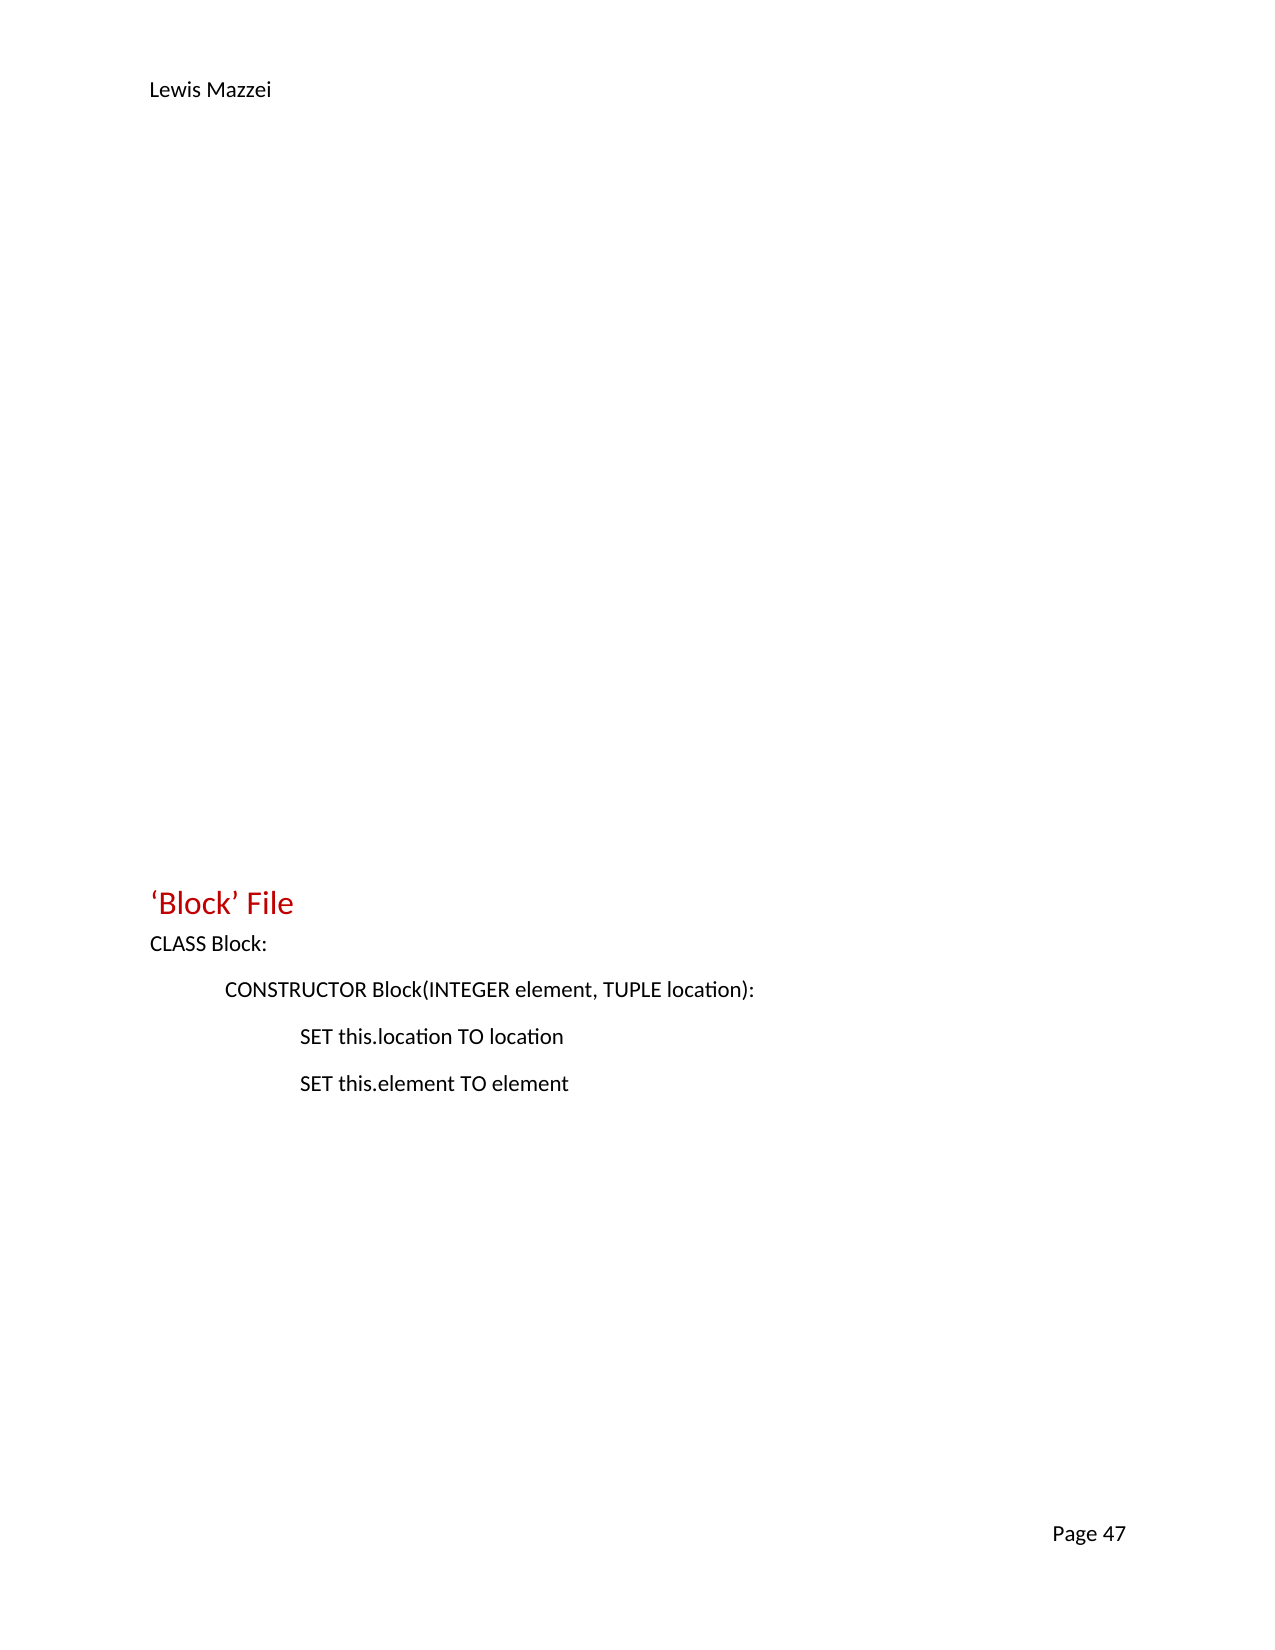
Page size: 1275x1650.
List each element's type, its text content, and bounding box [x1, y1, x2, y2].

text CONSTRUCTOR Block(INTEGER element, TUPLE location): [150, 976, 1125, 1004]
text SET this.element TO element [150, 1069, 1125, 1097]
list ‘Block’ File [150, 882, 1125, 923]
text CLASS Block: [150, 929, 1125, 957]
text SET this.location TO location [150, 1022, 1125, 1051]
